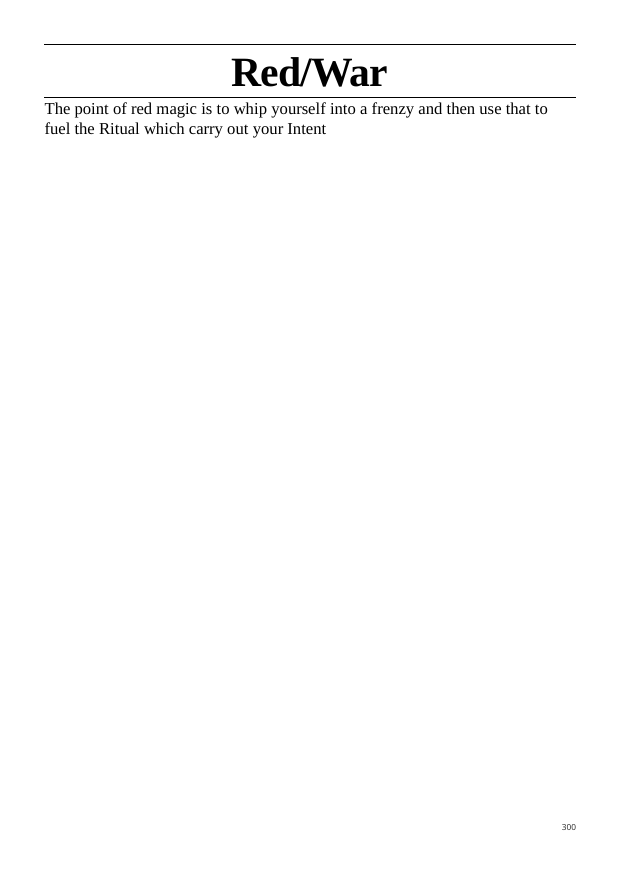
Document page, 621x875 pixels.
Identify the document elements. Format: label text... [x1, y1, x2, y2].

subtitle Red/War [44, 45, 576, 97]
text The point of red magic is to whip yourself into a frenzy and then use that to fuel the Ritual which carry out your Intent [44, 98, 576, 138]
